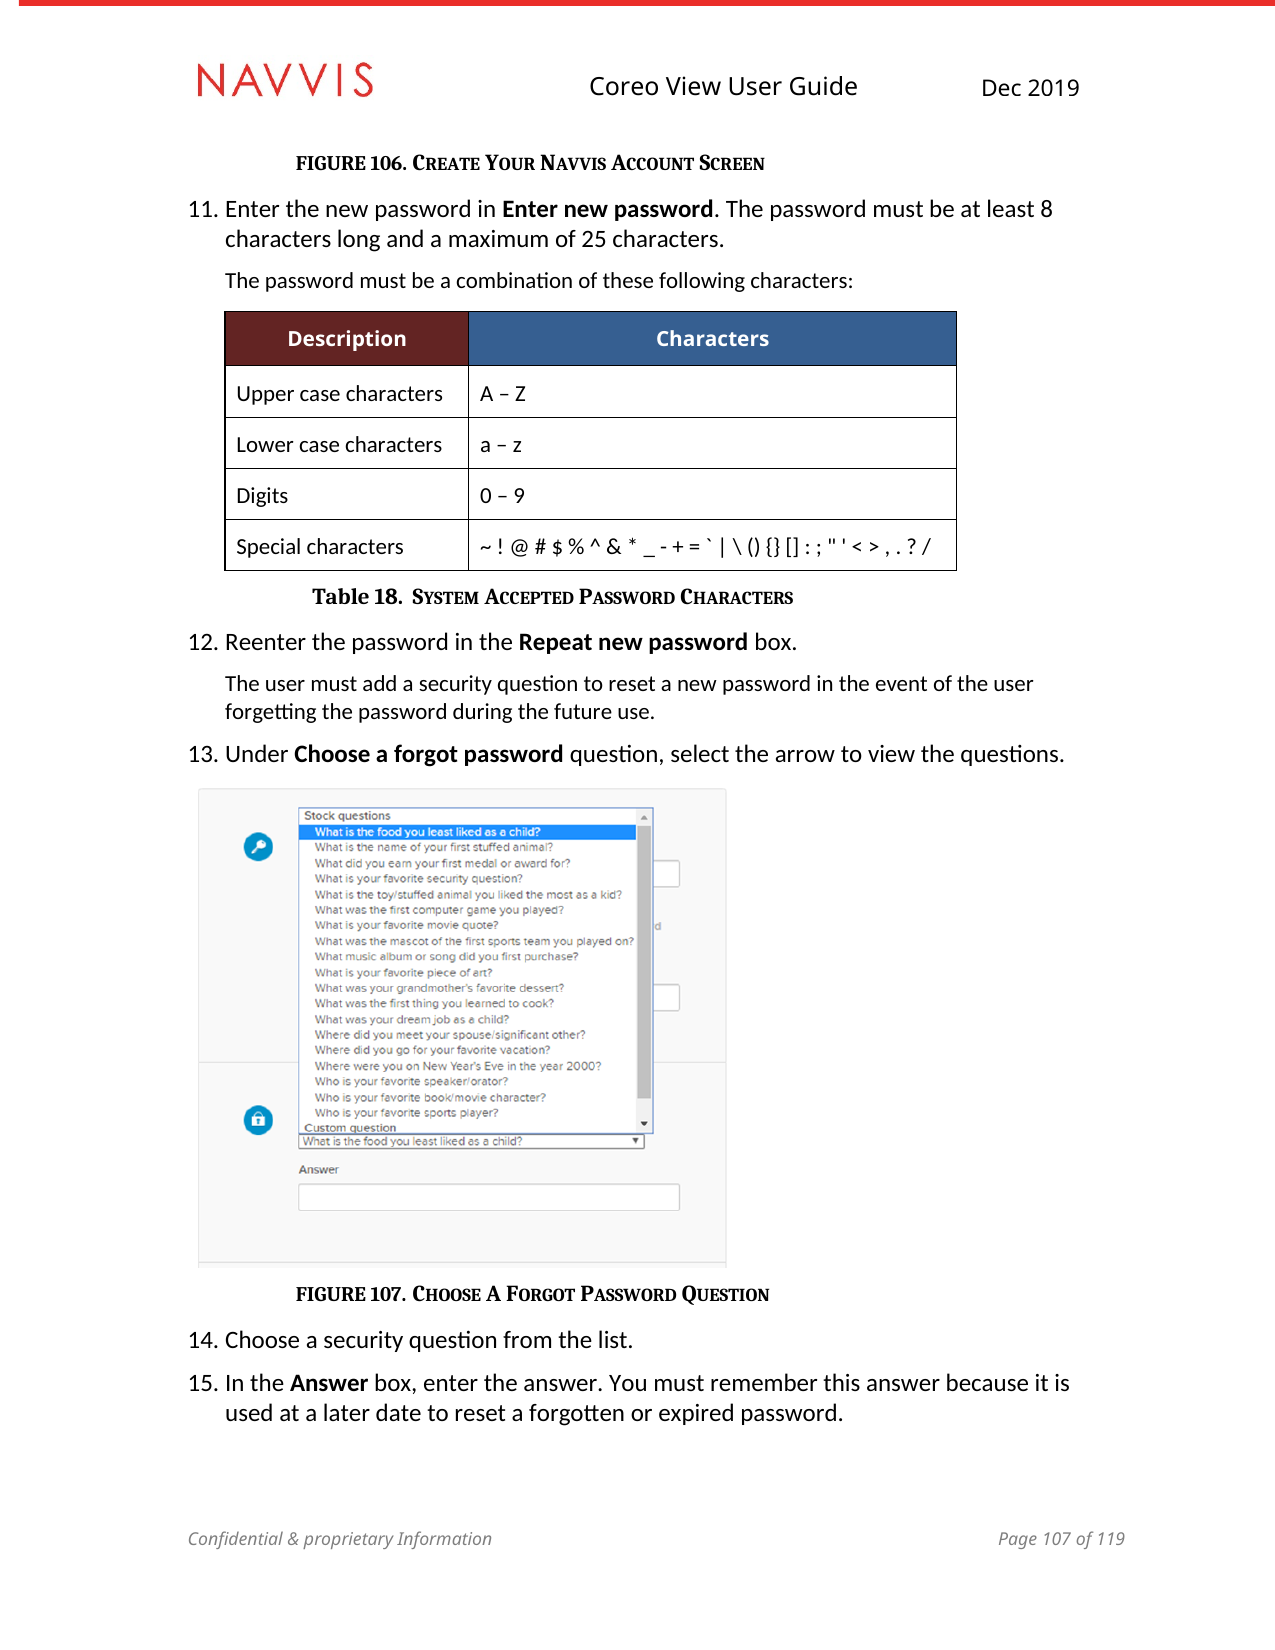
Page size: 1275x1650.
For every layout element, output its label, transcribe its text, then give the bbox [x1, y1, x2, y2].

table_cell Lower case characters [226, 418, 468, 468]
text System Accepted Password Characters [312, 583, 1087, 610]
picture [187, 55, 383, 104]
list The password must be a combination of these following characters: [225, 266, 1087, 294]
list Under Choose a forgot password question, select the arrow to view the questions. [187, 738, 1087, 768]
table_cell 0 – 9 [469, 469, 956, 519]
table_cell Upper case characters [226, 366, 468, 417]
text Create Your Navvis Account Screen [296, 150, 1087, 176]
list Reenter the password in the Repeat new password box. [187, 626, 1087, 657]
text Choose A Forgot Password Question [296, 1281, 1087, 1308]
picture [193, 785, 731, 1269]
table_cell ~ ! @ # $ % ^ & * _ - + = ` | \ () {} [] : ; " ' < > , . ? / [469, 520, 956, 570]
table_header Description [226, 312, 468, 365]
list Choose a security question from the list. [187, 1324, 1087, 1354]
list In the Answer box, enter the answer. You must remember this answer because it is used at a later date to reset a forgotten or expired password. [187, 1367, 1087, 1428]
table_cell a – z [469, 418, 956, 468]
table_cell Special characters [226, 520, 468, 570]
table_header Characters [469, 312, 956, 365]
table_cell Digits [226, 469, 468, 519]
table_cell A – Z [469, 366, 956, 417]
text The user must add a security question to reset a new password in the event of the user forgetting the password during the future use. [225, 669, 1087, 725]
list Enter the new password in Enter new password. The password must be at least 8 characters long and a maximum of 25 characters. [187, 193, 1087, 254]
